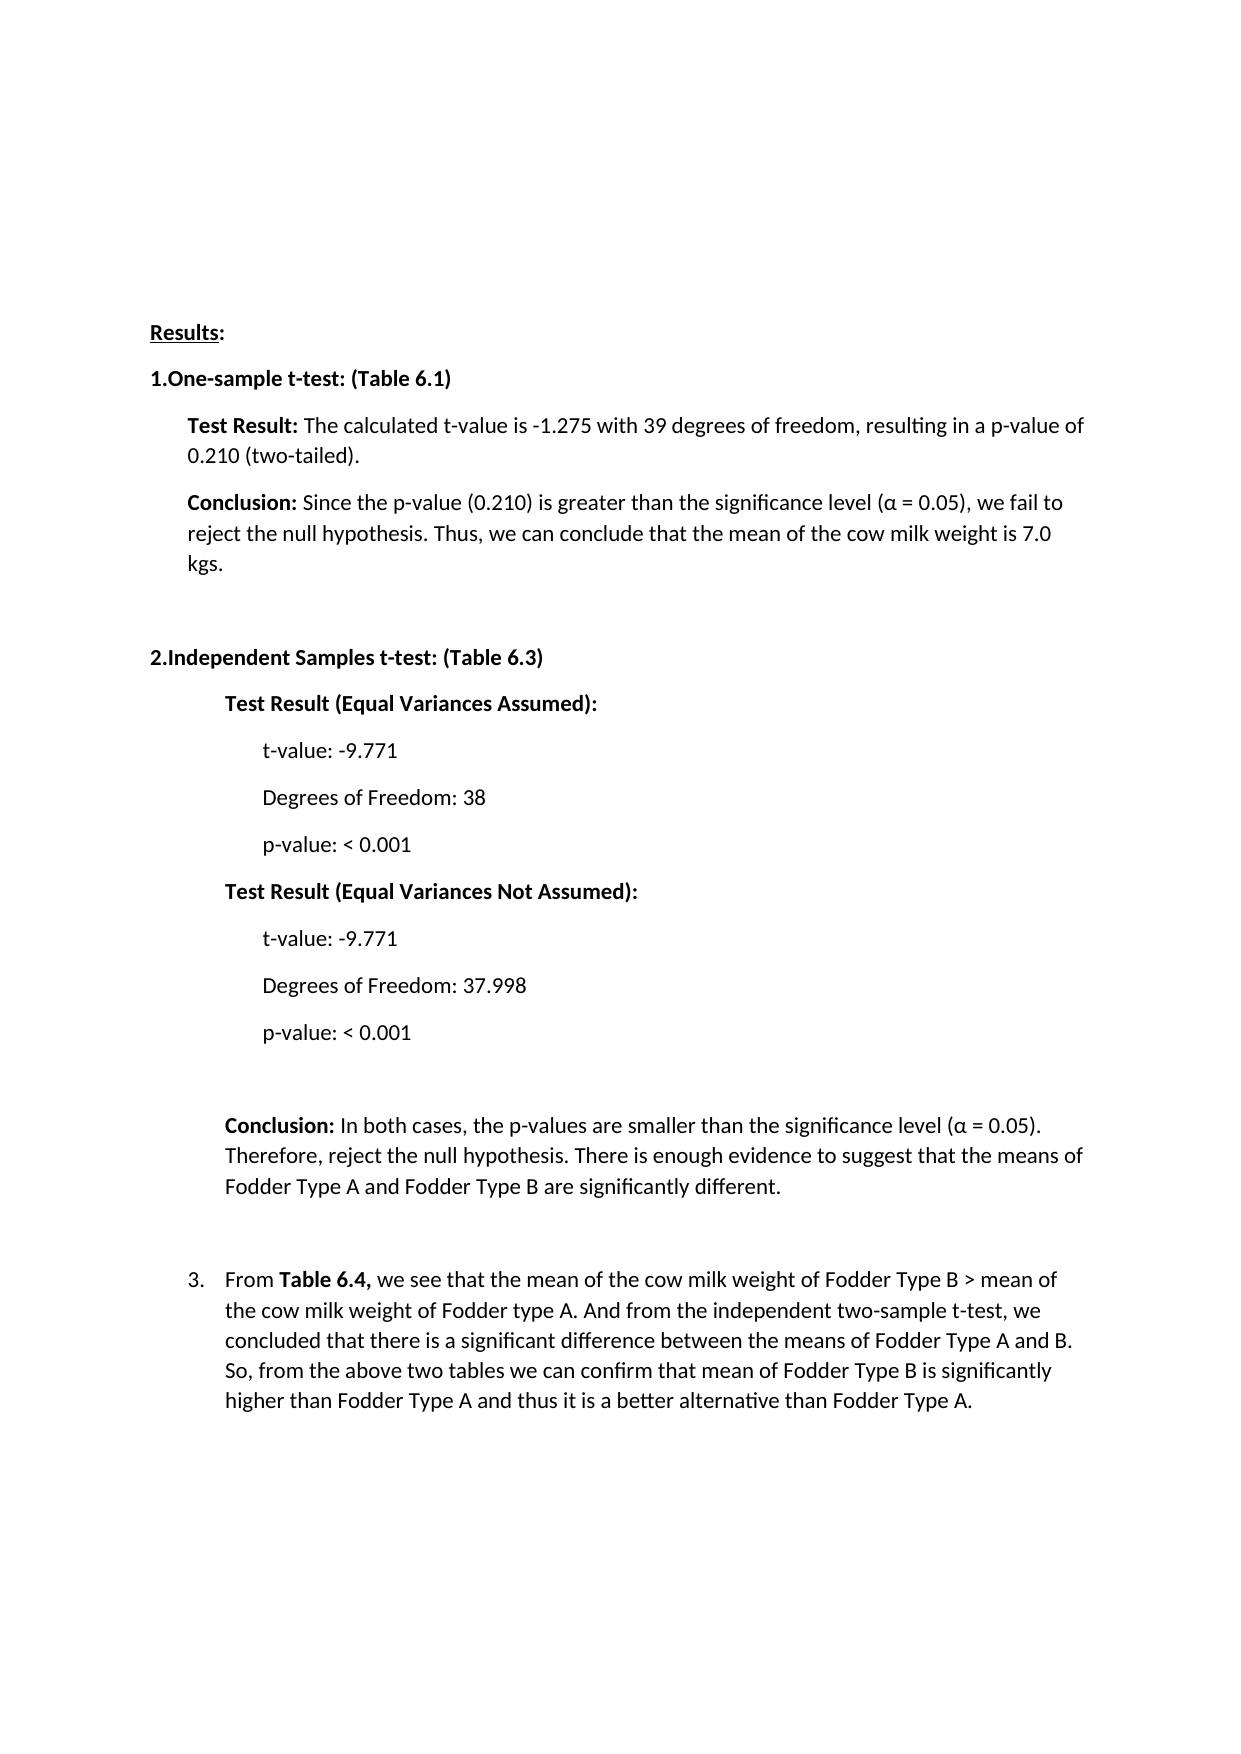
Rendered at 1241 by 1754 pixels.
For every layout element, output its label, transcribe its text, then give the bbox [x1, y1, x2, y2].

list From Table 6.4, we see that the mean of the cow milk weight of Fodder Type B > mean of the cow milk weight of Fodder type A. And from the independent two-sample t-test, we concluded that there is a significant difference between the means of Fodder Type A and B. So, from the above two tables we can confirm that mean of Fodder Type B is significantly higher than Fodder Type A and thus it is a better alternative than Fodder Type A. [187, 1266, 1090, 1414]
text Test Result (Equal Variances Assumed): [225, 689, 1090, 718]
text p-value: < 0.001 [262, 1018, 1090, 1046]
text Degrees of Freedom: 37.998 [262, 971, 1090, 999]
text 2.Independent Samples t-test: (Table 6.3) [150, 643, 1090, 671]
text Results: [150, 318, 1090, 346]
text Conclusion: Since the p-value (0.210) is greater than the significance level (α = 0.05), we fail to reject the null hypothesis. Thus, we can conclude that the mean of the cow milk weight is 7.0 kgs. [187, 488, 1090, 577]
text Test Result: The calculated t-value is -1.275 with 39 degrees of freedom, resulting in a p-value of 0.210 (two-tailed). [187, 411, 1090, 470]
text t-value: -9.771 [262, 924, 1090, 952]
text Conclusion: In both cases, the p-values are smaller than the significance level (α = 0.05). Therefore, reject the null hypothesis. There is enough evidence to suggest that the means of Fodder Type A and Fodder Type B are significantly different. [225, 1111, 1090, 1200]
text 1.One-sample t-test: (Table 6.1) [150, 364, 1090, 393]
text Degrees of Freedom: 38 [262, 783, 1090, 811]
text p-value: < 0.001 [262, 830, 1090, 858]
text t-value: -9.771 [262, 736, 1090, 764]
text Test Result (Equal Variances Not Assumed): [225, 877, 1090, 905]
